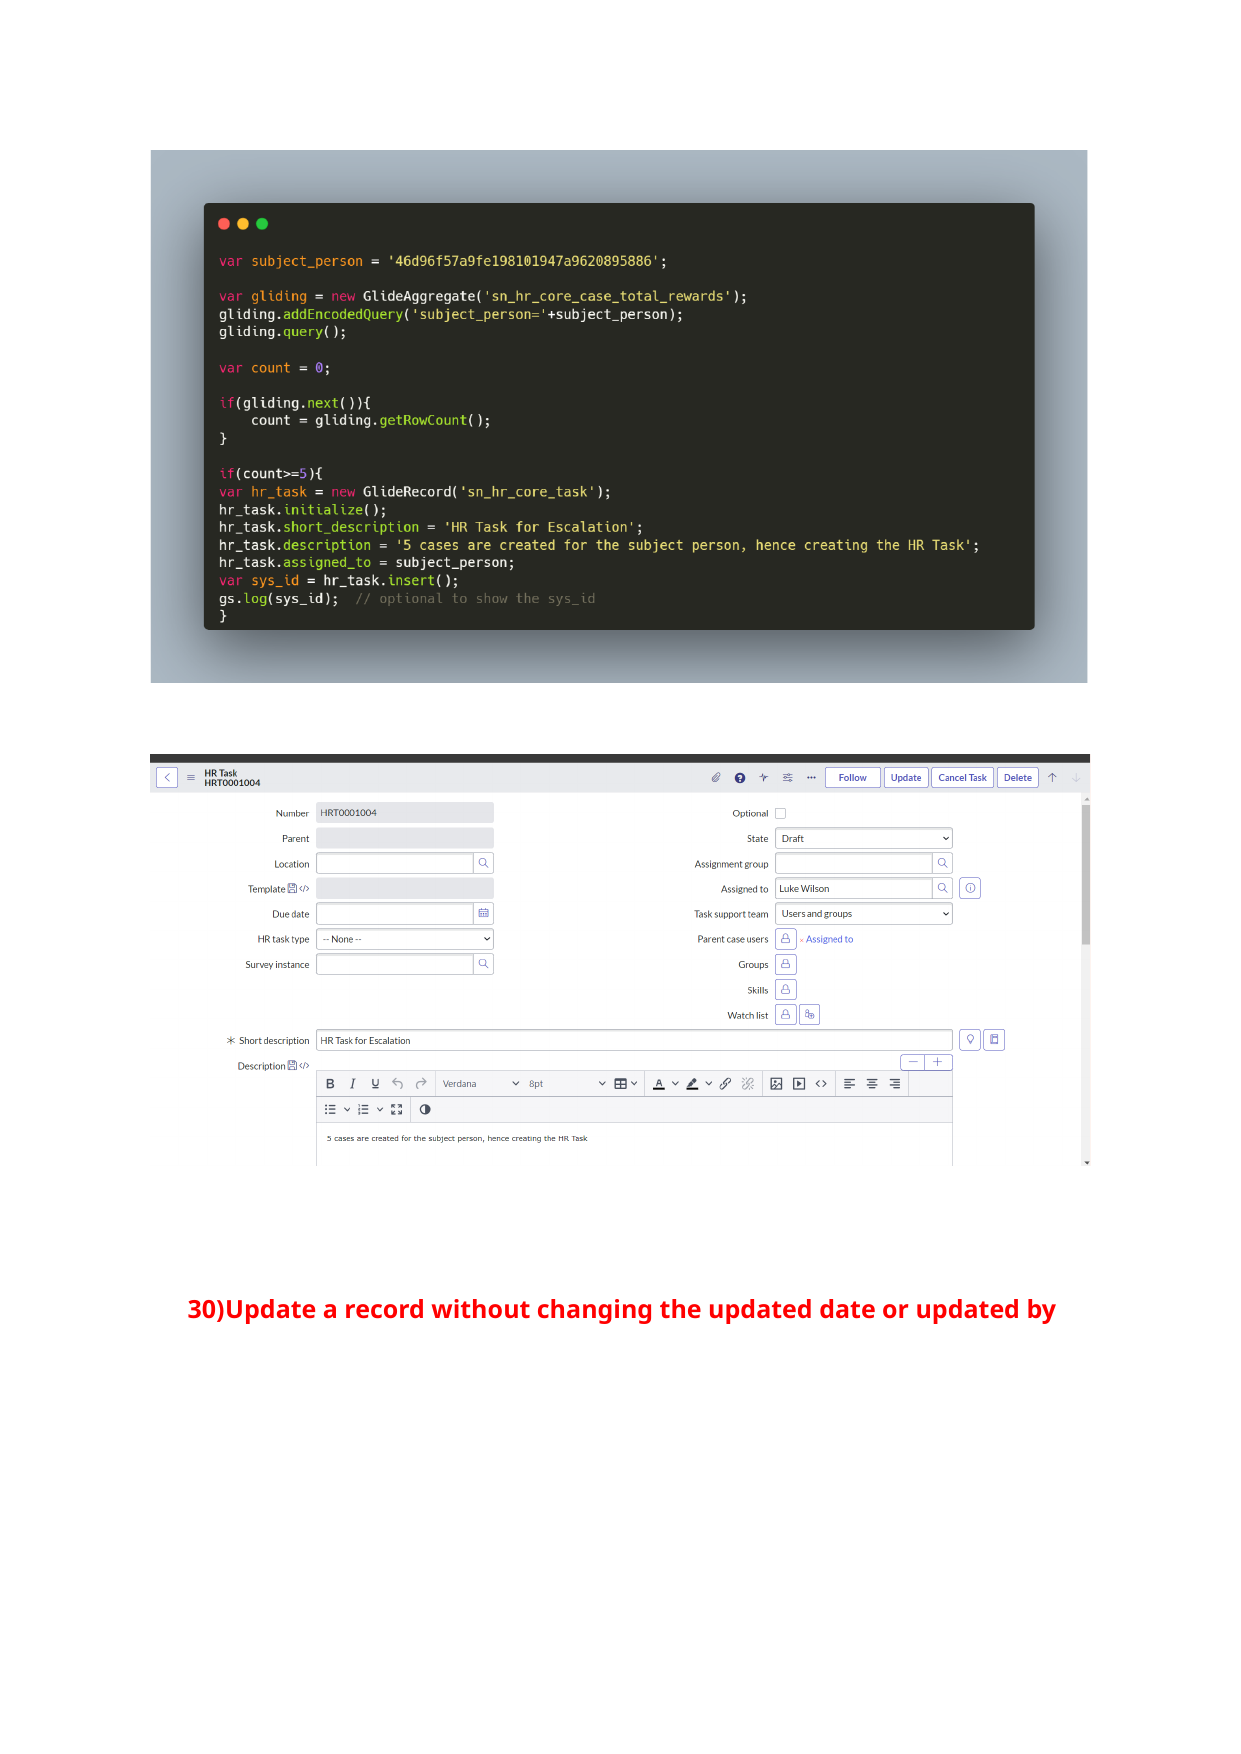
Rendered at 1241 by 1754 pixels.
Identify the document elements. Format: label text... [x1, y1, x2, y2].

picture [150, 150, 1088, 683]
list Update a record without changing the updated date or updated by [187, 1292, 1090, 1326]
picture [150, 754, 1091, 1166]
